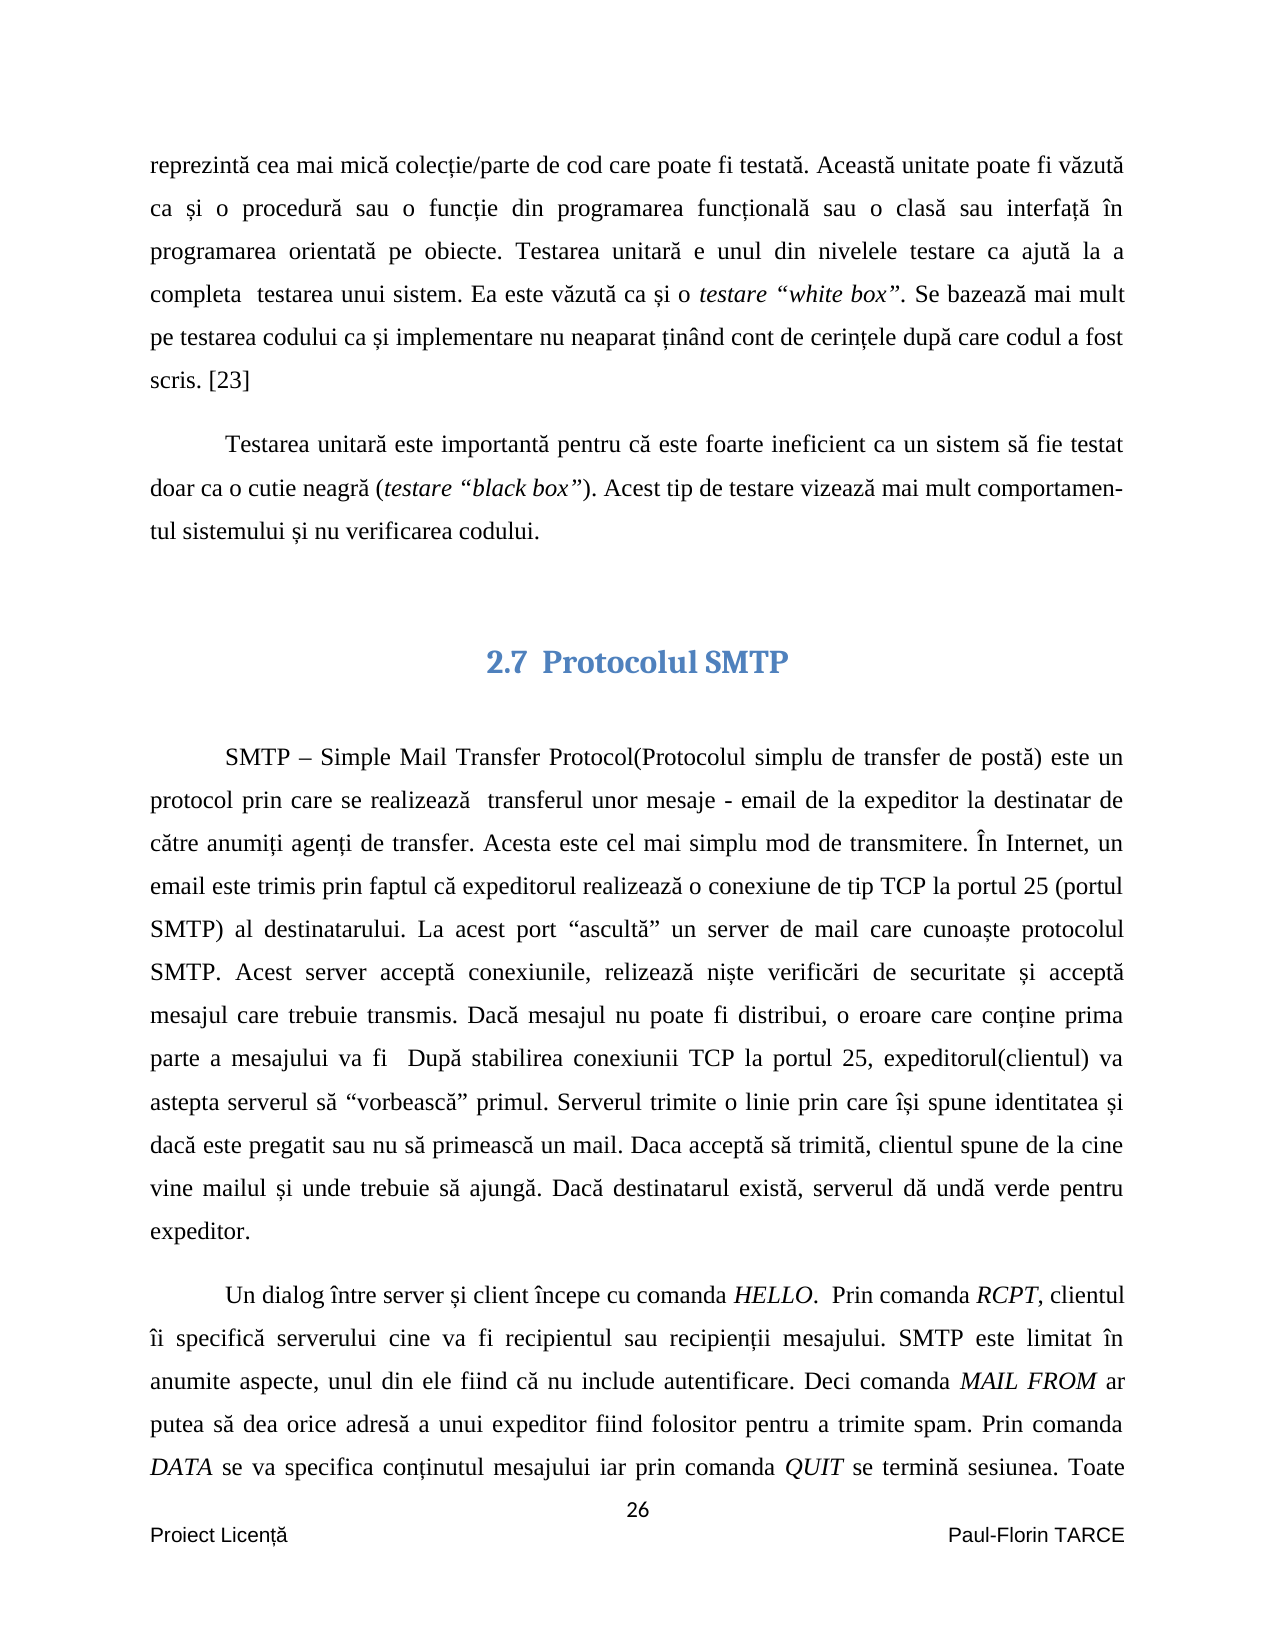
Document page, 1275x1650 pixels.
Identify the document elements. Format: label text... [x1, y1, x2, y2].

text tul sistemului și nu verificarea codului. [150, 516, 1125, 544]
text SMTP – Simple Mail Transfer Protocol(Protocolul simplu de transfer de postă) este un protocol prin care se realizează transferul unor mesaje - email de la expeditor la destinatar de către anumiți agenți de transfer. Acesta este cel mai simplu mod de transmitere. În Internet, un email este trimis prin faptul că expeditorul realizează o conexiune de tip TCP la portul 25 (portul SMTP) al destinatarului. La acest port “ascultă” un server de mail care cunoaște protocolul SMTP. Acest server acceptă conexiunile, relizează niște verificări de securitate și acceptă mesajul care trebuie transmis. Dacă mesajul nu poate fi distribui, o eroare care conține prima parte a mesajului va fi După stabilirea conexiunii TCP la portul 25, expeditorul(clientul) va astepta serverul să “vorbească” primul. Serverul trimite o linie prin care își spune identitatea și dacă este pregatit sau nu să primească un mail. Daca acceptă să trimită, clientul spune de la cine vine mailul și unde trebuie să ajungă. Dacă destinatarul există, serverul dă undă verde pentru expeditor. [150, 742, 1125, 1245]
subtitle 2.7 Protocolul SMTP [150, 644, 1125, 682]
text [150, 1280, 1125, 1481]
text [150, 150, 1125, 394]
text Testarea unitară este importantă pentru că este foarte ineficient ca un sistem să fie testat doar ca o cutie neagră (testare “black box”). Acest tip de testare vizează mai mult comportamen- [150, 429, 1125, 501]
